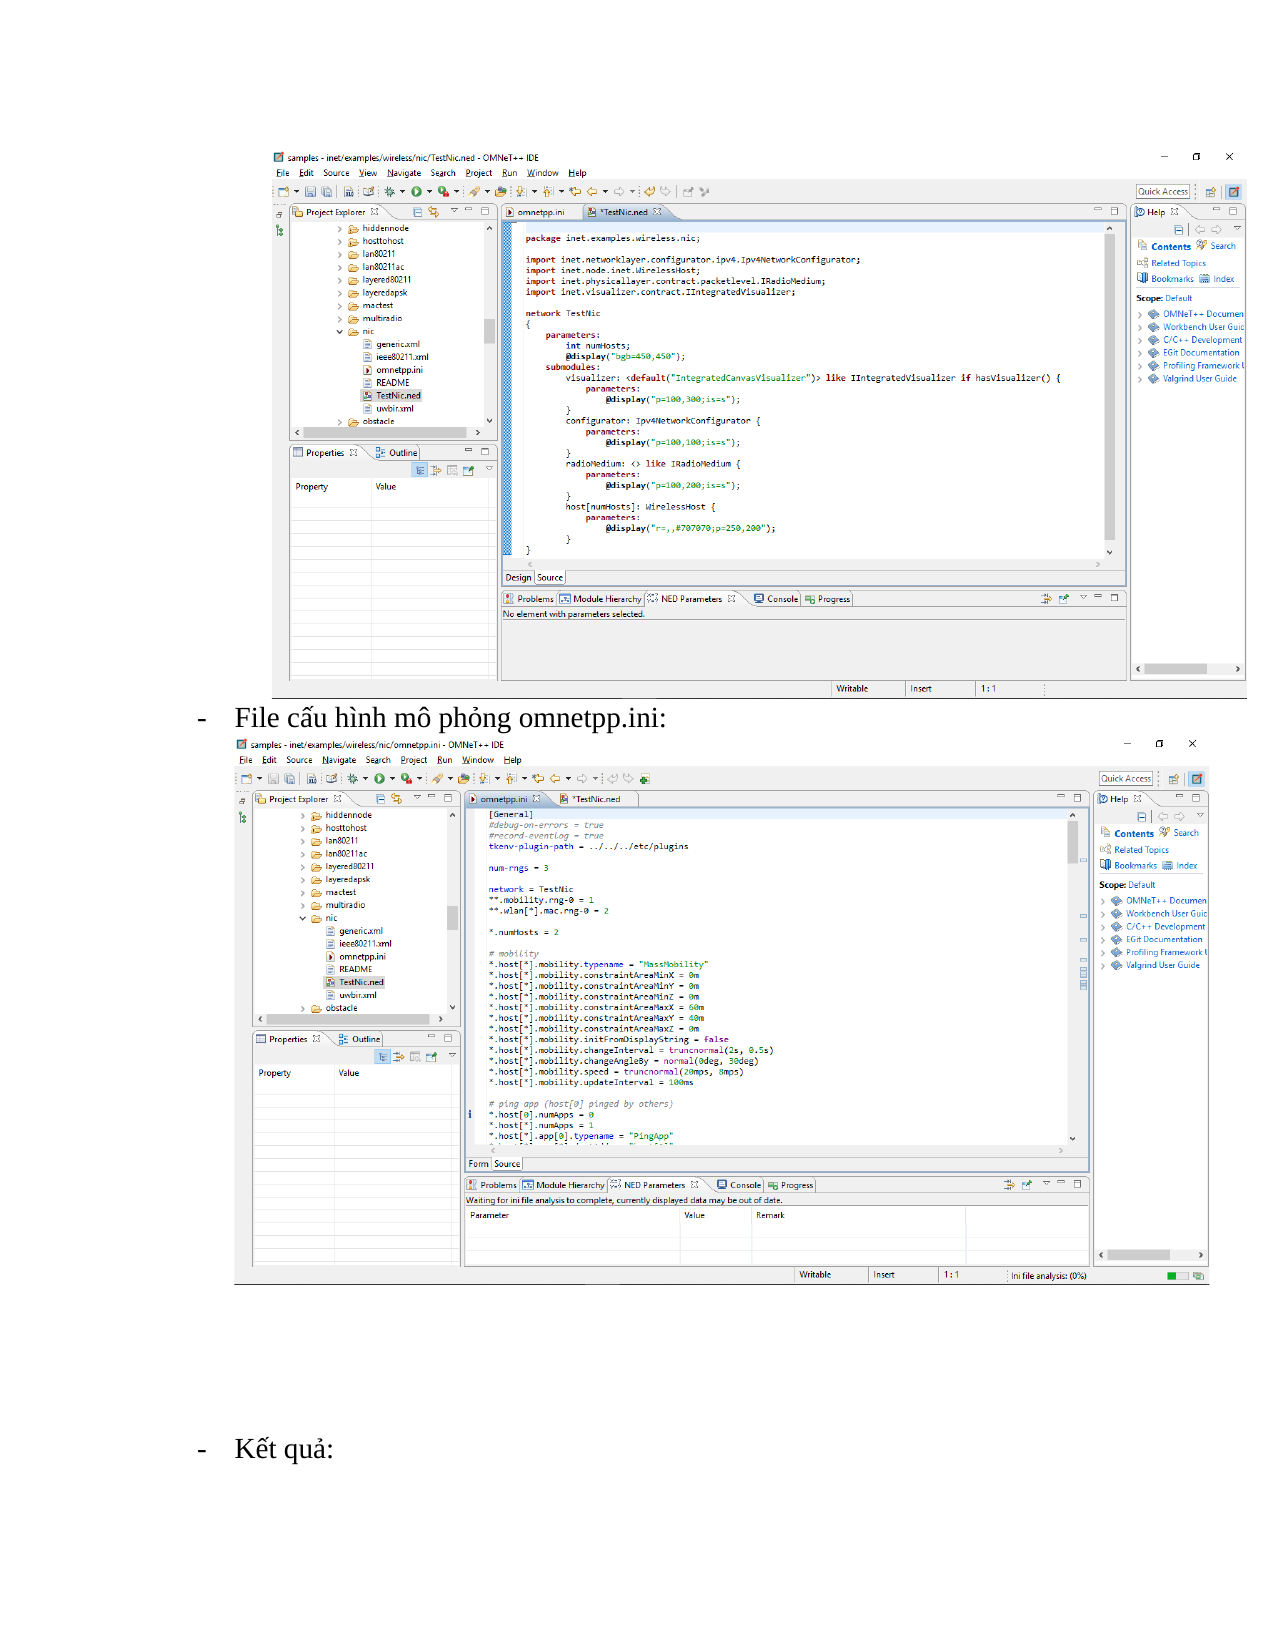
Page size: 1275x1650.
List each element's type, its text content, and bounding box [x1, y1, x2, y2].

picture [234, 736, 1210, 1285]
list File cấu hình mô phỏng omnetpp.ini: [197, 700, 1125, 734]
list Kết quả: [197, 1431, 1125, 1465]
picture [271, 150, 1247, 699]
